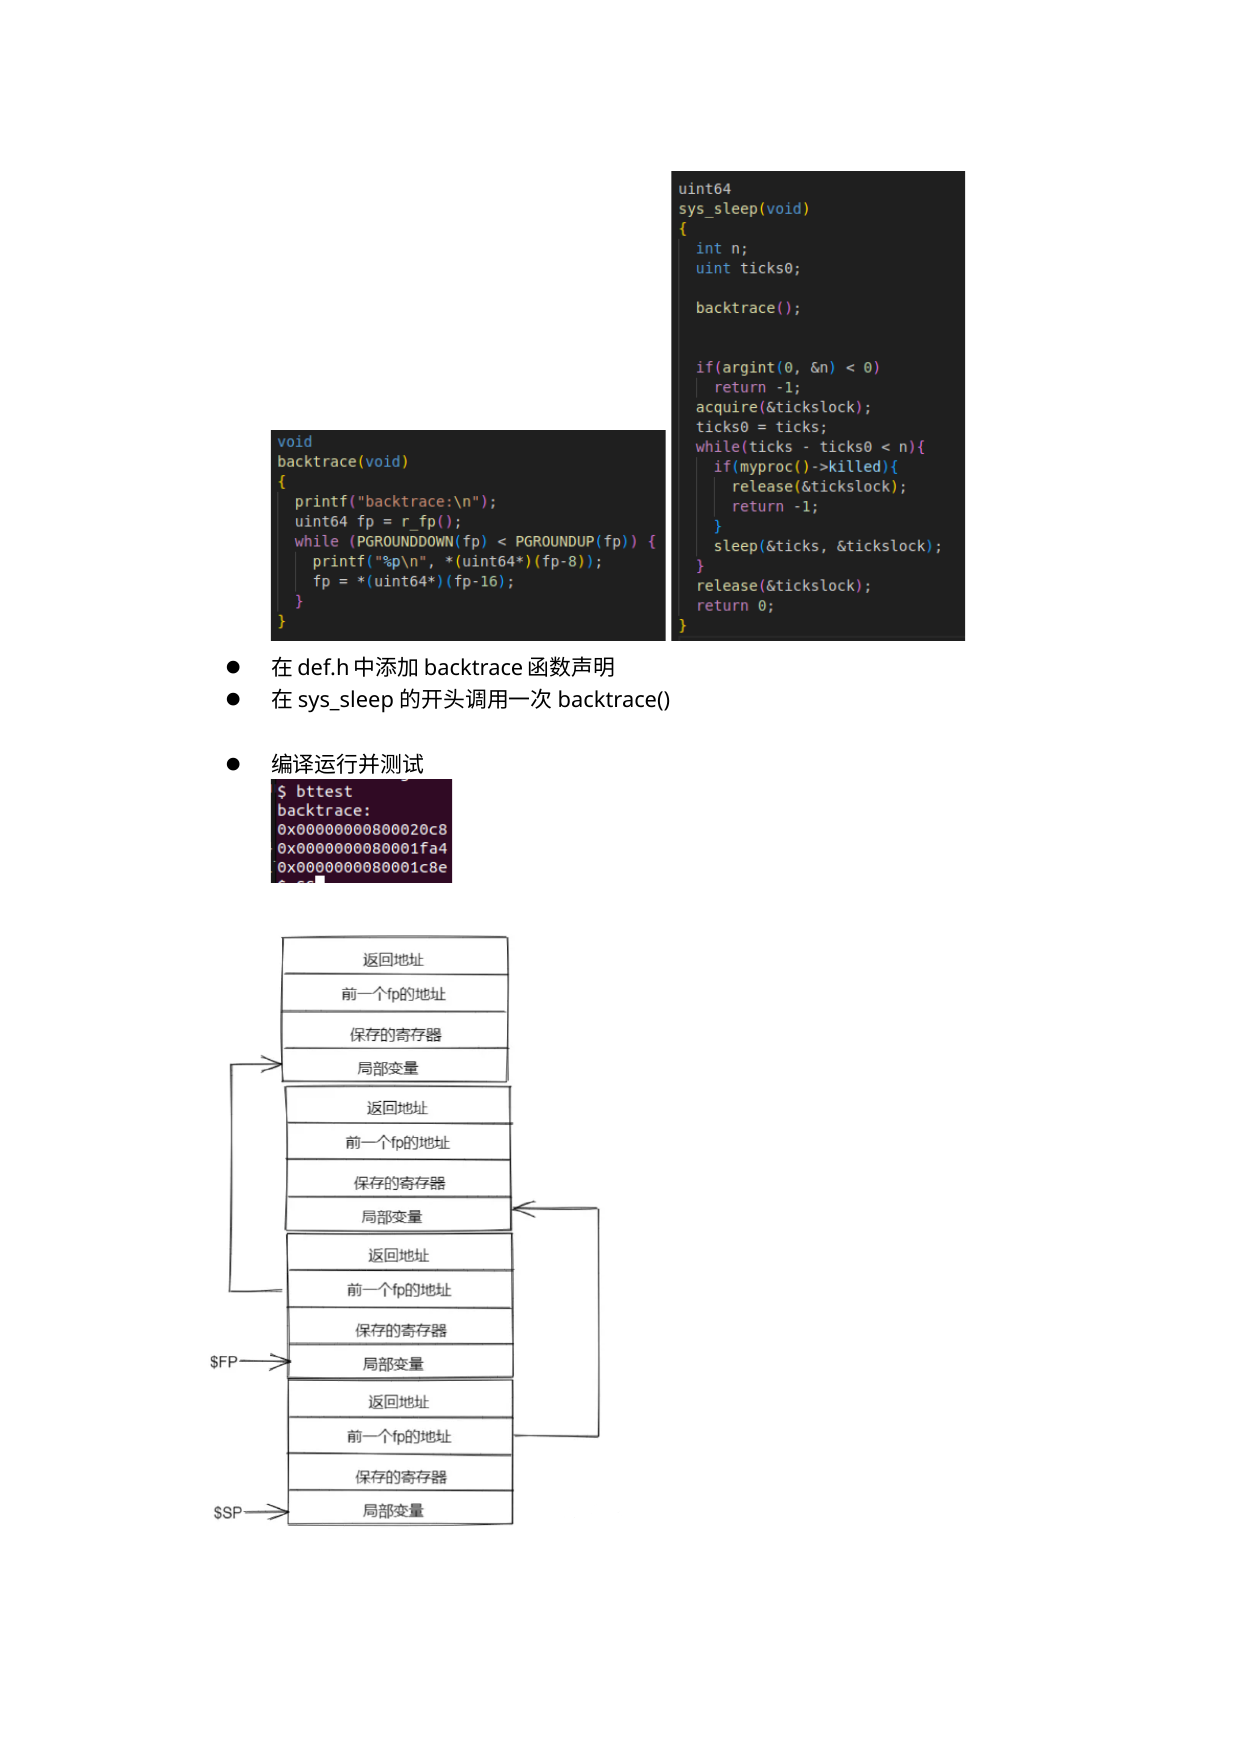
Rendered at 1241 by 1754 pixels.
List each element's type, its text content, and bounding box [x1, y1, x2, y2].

picture [671, 171, 966, 641]
list 编译运行并测试 [225, 747, 1053, 779]
picture [187, 909, 623, 1548]
list 在def.h中添加backtrace函数声明 [225, 649, 1053, 682]
picture [270, 779, 453, 883]
list 在 sys_sleep 的开头调用一次 backtrace() [225, 682, 1053, 714]
picture [270, 430, 666, 641]
